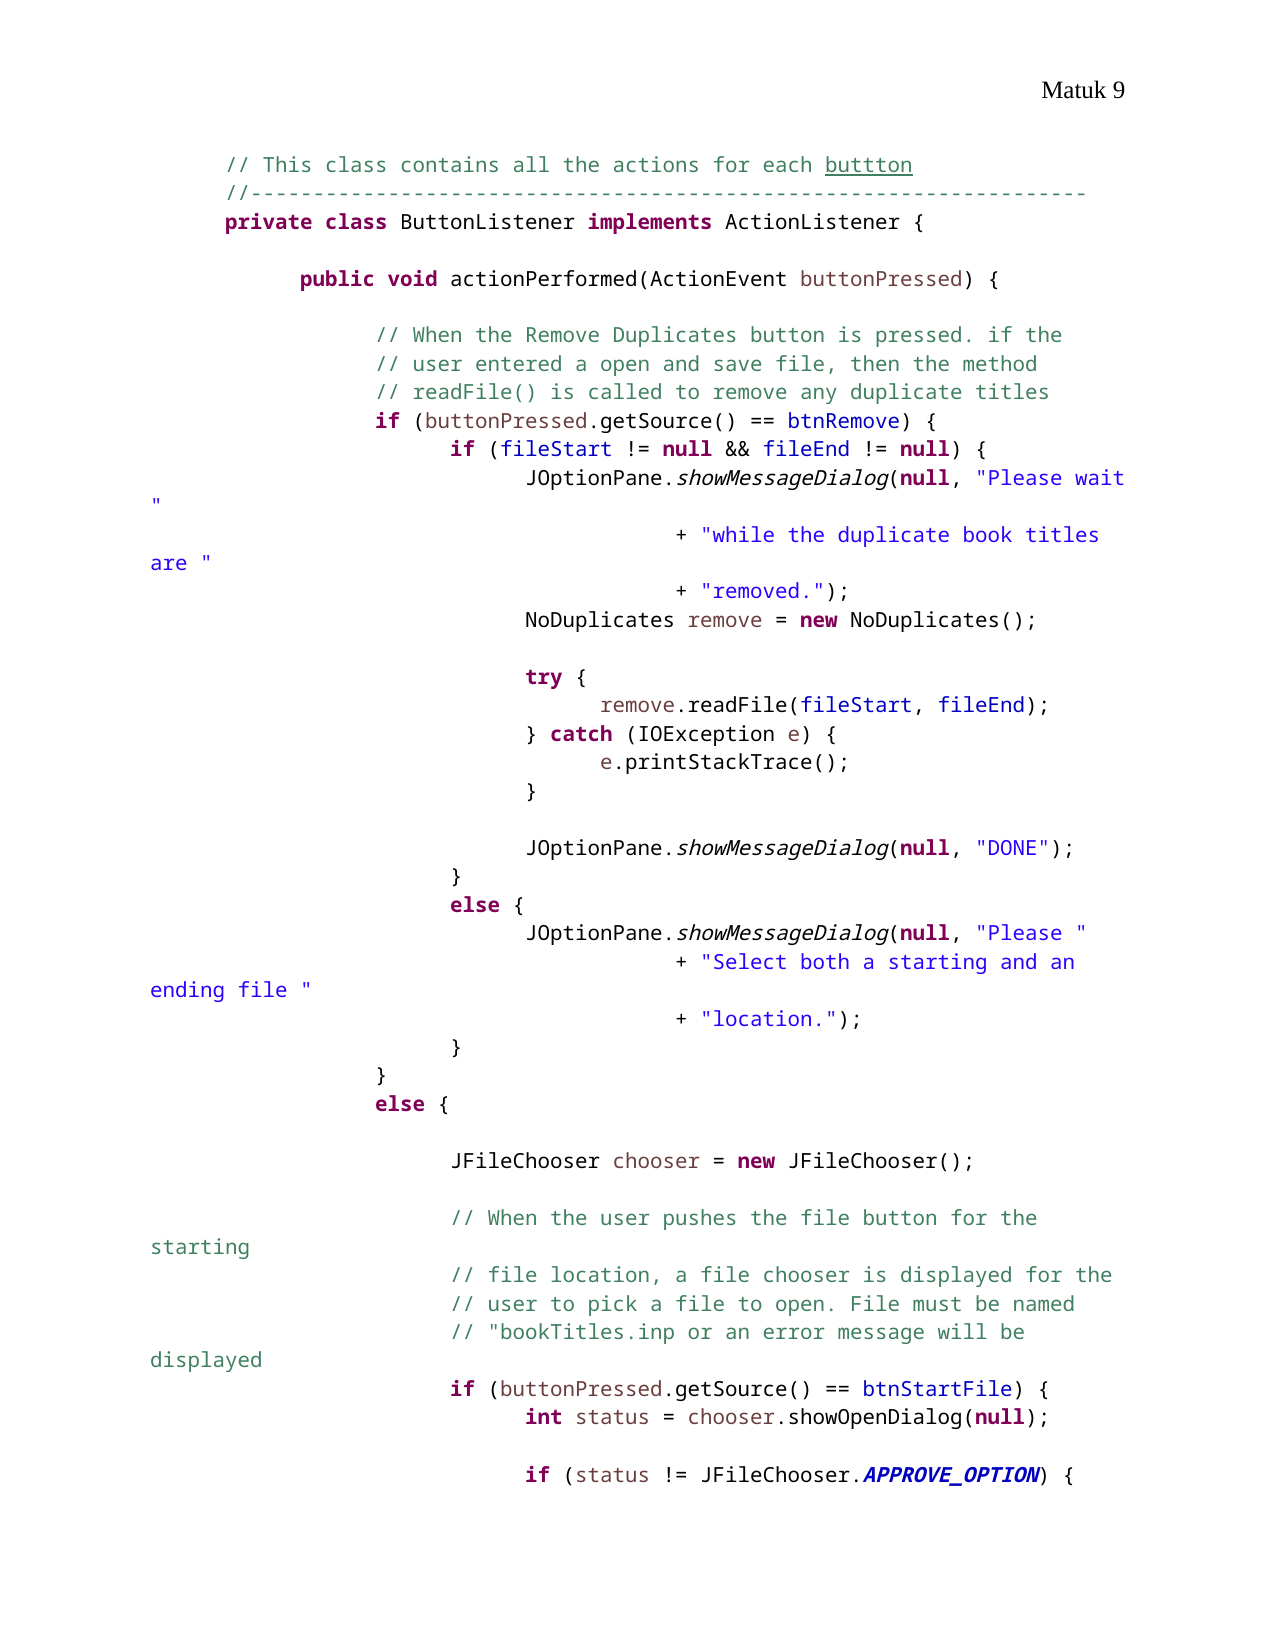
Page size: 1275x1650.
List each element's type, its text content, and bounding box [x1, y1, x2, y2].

text JFileChooser chooser = new JFileChooser(); [150, 1146, 1125, 1175]
text JOptionPane.showMessageDialog(null, "Please wait " [150, 463, 1125, 520]
text + "while the duplicate book titles are " [150, 520, 1125, 577]
text // user to pick a file to open. File must be named [150, 1289, 1125, 1317]
text if (fileStart != null && fileEnd != null) { [150, 434, 1125, 463]
text try { [150, 662, 1125, 691]
text JOptionPane.showMessageDialog(null, "Please " [150, 918, 1125, 947]
text NoDuplicates remove = new NoDuplicates(); [150, 605, 1125, 633]
text + "Select both a starting and an ending file " [150, 947, 1125, 1004]
text int status = chooser.showOpenDialog(null); [150, 1402, 1125, 1431]
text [150, 178, 1125, 207]
text } [150, 1032, 1125, 1061]
text remove.readFile(fileStart, fileEnd); [150, 691, 1125, 719]
text } [150, 776, 1125, 804]
text else { [150, 890, 1125, 918]
text // "bookTitles.inp or an error message will be displayed [150, 1317, 1125, 1374]
text // readFile() is called to remove any duplicate titles [150, 377, 1125, 406]
text if (buttonPressed.getSource() == btnStartFile) { [150, 1374, 1125, 1402]
text else { [150, 1089, 1125, 1117]
text if (buttonPressed.getSource() == btnRemove) { [150, 406, 1125, 434]
text // When the user pushes the file button for the starting [150, 1203, 1125, 1260]
text if (status != JFileChooser.APPROVE_OPTION) { [150, 1460, 1125, 1488]
text // user entered a open and save file, then the method [150, 349, 1125, 377]
text + "removed."); [150, 577, 1125, 605]
text // When the Remove Duplicates button is pressed. if the [150, 321, 1125, 349]
text } [150, 862, 1125, 890]
text // file location, a file chooser is displayed for the [150, 1260, 1125, 1289]
text private class ButtonListener implements ActionListener { [150, 207, 1125, 235]
text } catch (IOException e) { [150, 719, 1125, 747]
text JOptionPane.showMessageDialog(null, "DONE"); [150, 833, 1125, 862]
text } [150, 1061, 1125, 1089]
text public void actionPerformed(ActionEvent buttonPressed) { [150, 264, 1125, 292]
text + "location."); [150, 1004, 1125, 1032]
text e.printStackTrace(); [150, 747, 1125, 776]
text // This class contains all the actions for each buttton [150, 150, 1125, 178]
